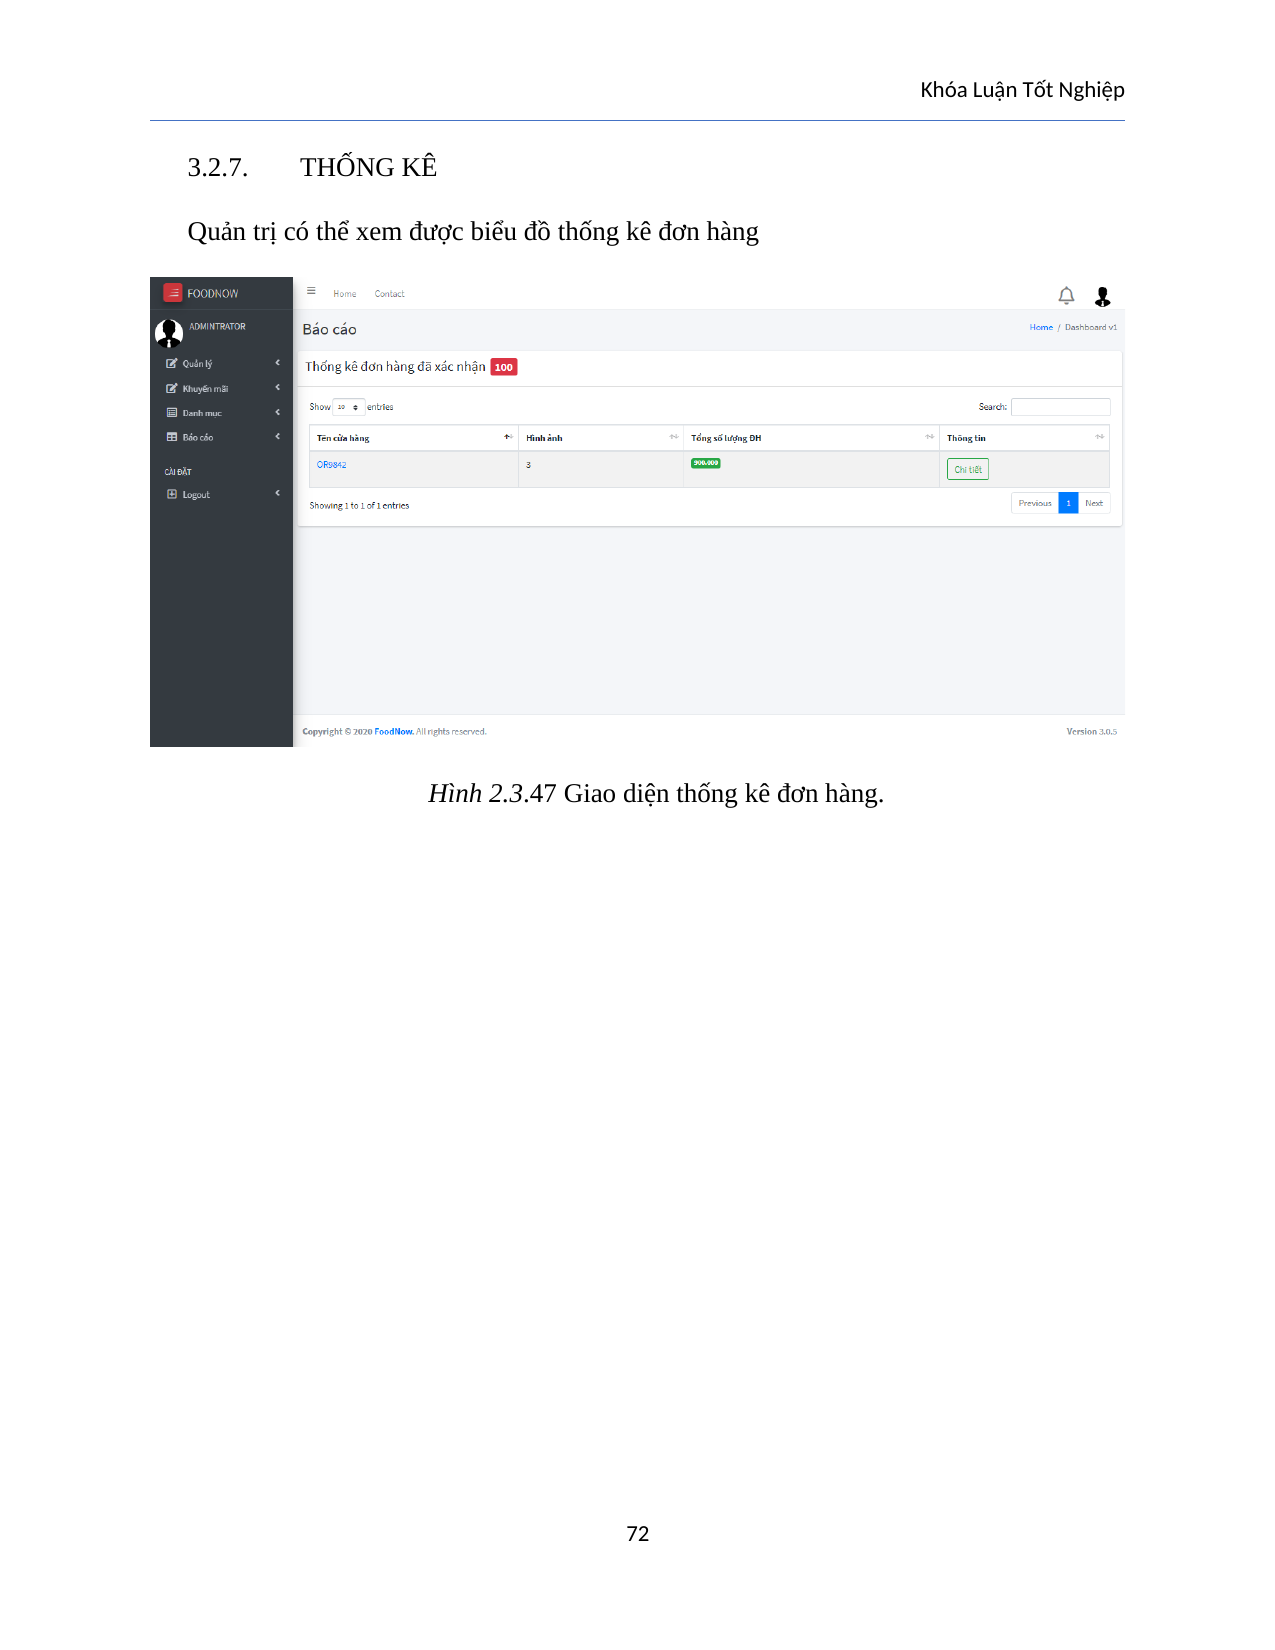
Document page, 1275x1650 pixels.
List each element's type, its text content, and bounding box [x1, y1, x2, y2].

text Quản trị có thể xem được biểu đồ thống kê đơn hàng [150, 214, 1125, 246]
picture [150, 277, 1125, 747]
list THỐNG KÊ [187, 151, 1125, 182]
text Hình 2.3.47 Giao diện thống kê đơn hàng. [150, 777, 1125, 808]
